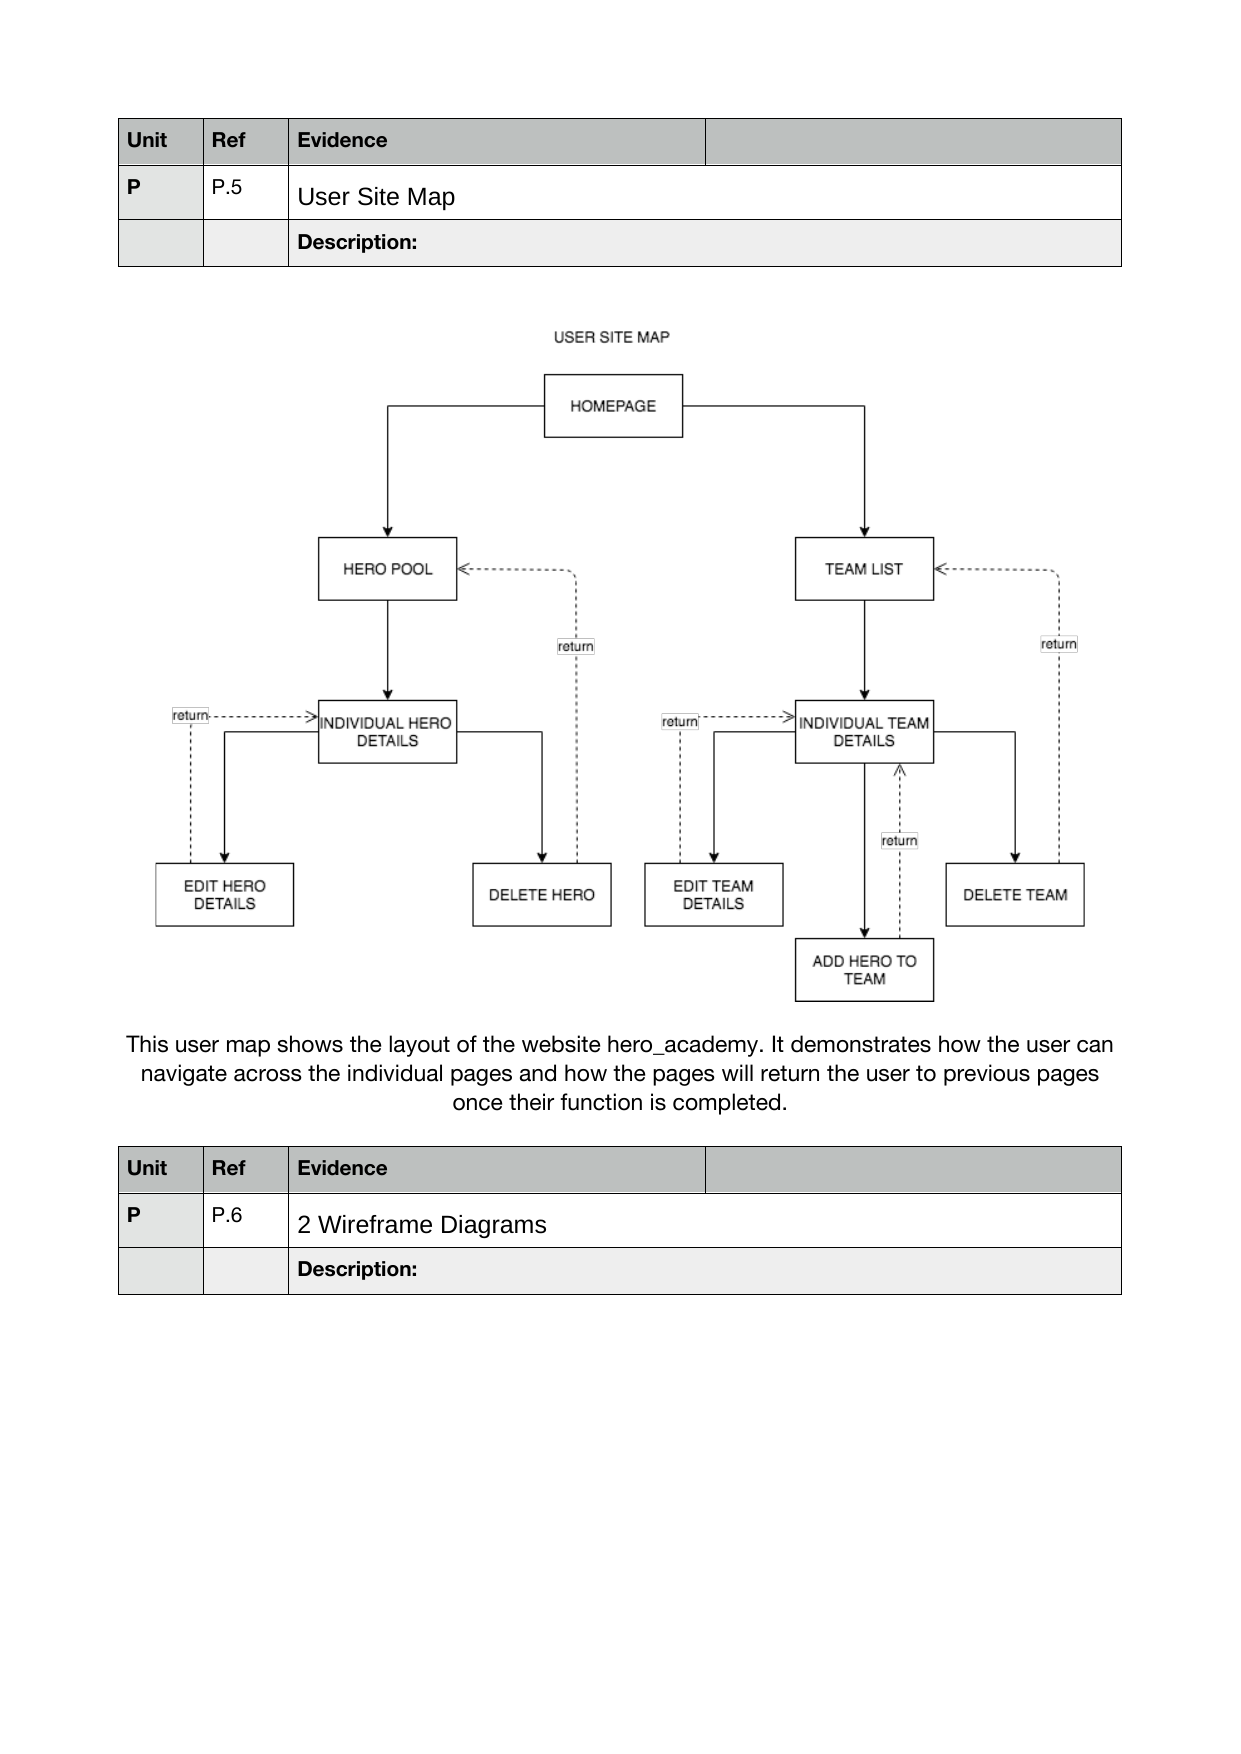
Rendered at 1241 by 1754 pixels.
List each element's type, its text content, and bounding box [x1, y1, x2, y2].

table_cell P.6 [204, 1194, 288, 1247]
table_header Ref [204, 1147, 288, 1192]
table_header [706, 1147, 1121, 1192]
table_cell [204, 220, 288, 266]
text This user map shows the layout of the website hero_academy. It demonstrates how the user can navigate across the individual pages and how the pages will return the user to previous pages once their function is completed. [118, 1031, 1122, 1117]
table_cell Description: [289, 220, 1121, 266]
table_cell User Site Map [289, 166, 1121, 219]
table_cell P.5 [204, 166, 288, 219]
table_cell [119, 220, 203, 266]
table_cell P [119, 166, 203, 219]
table_cell [119, 1248, 203, 1294]
table_header Unit [119, 119, 203, 164]
table_cell [204, 1248, 288, 1294]
table_cell P [119, 1194, 203, 1247]
table_header Ref [204, 119, 288, 164]
table_cell Description: [289, 1248, 1121, 1294]
table_header Unit [119, 1147, 203, 1192]
picture [155, 324, 1085, 1002]
table_cell 2 Wireframe Diagrams [289, 1194, 1121, 1247]
table_header Evidence [289, 119, 705, 164]
table_header [706, 119, 1121, 164]
table_header Evidence [289, 1147, 705, 1192]
